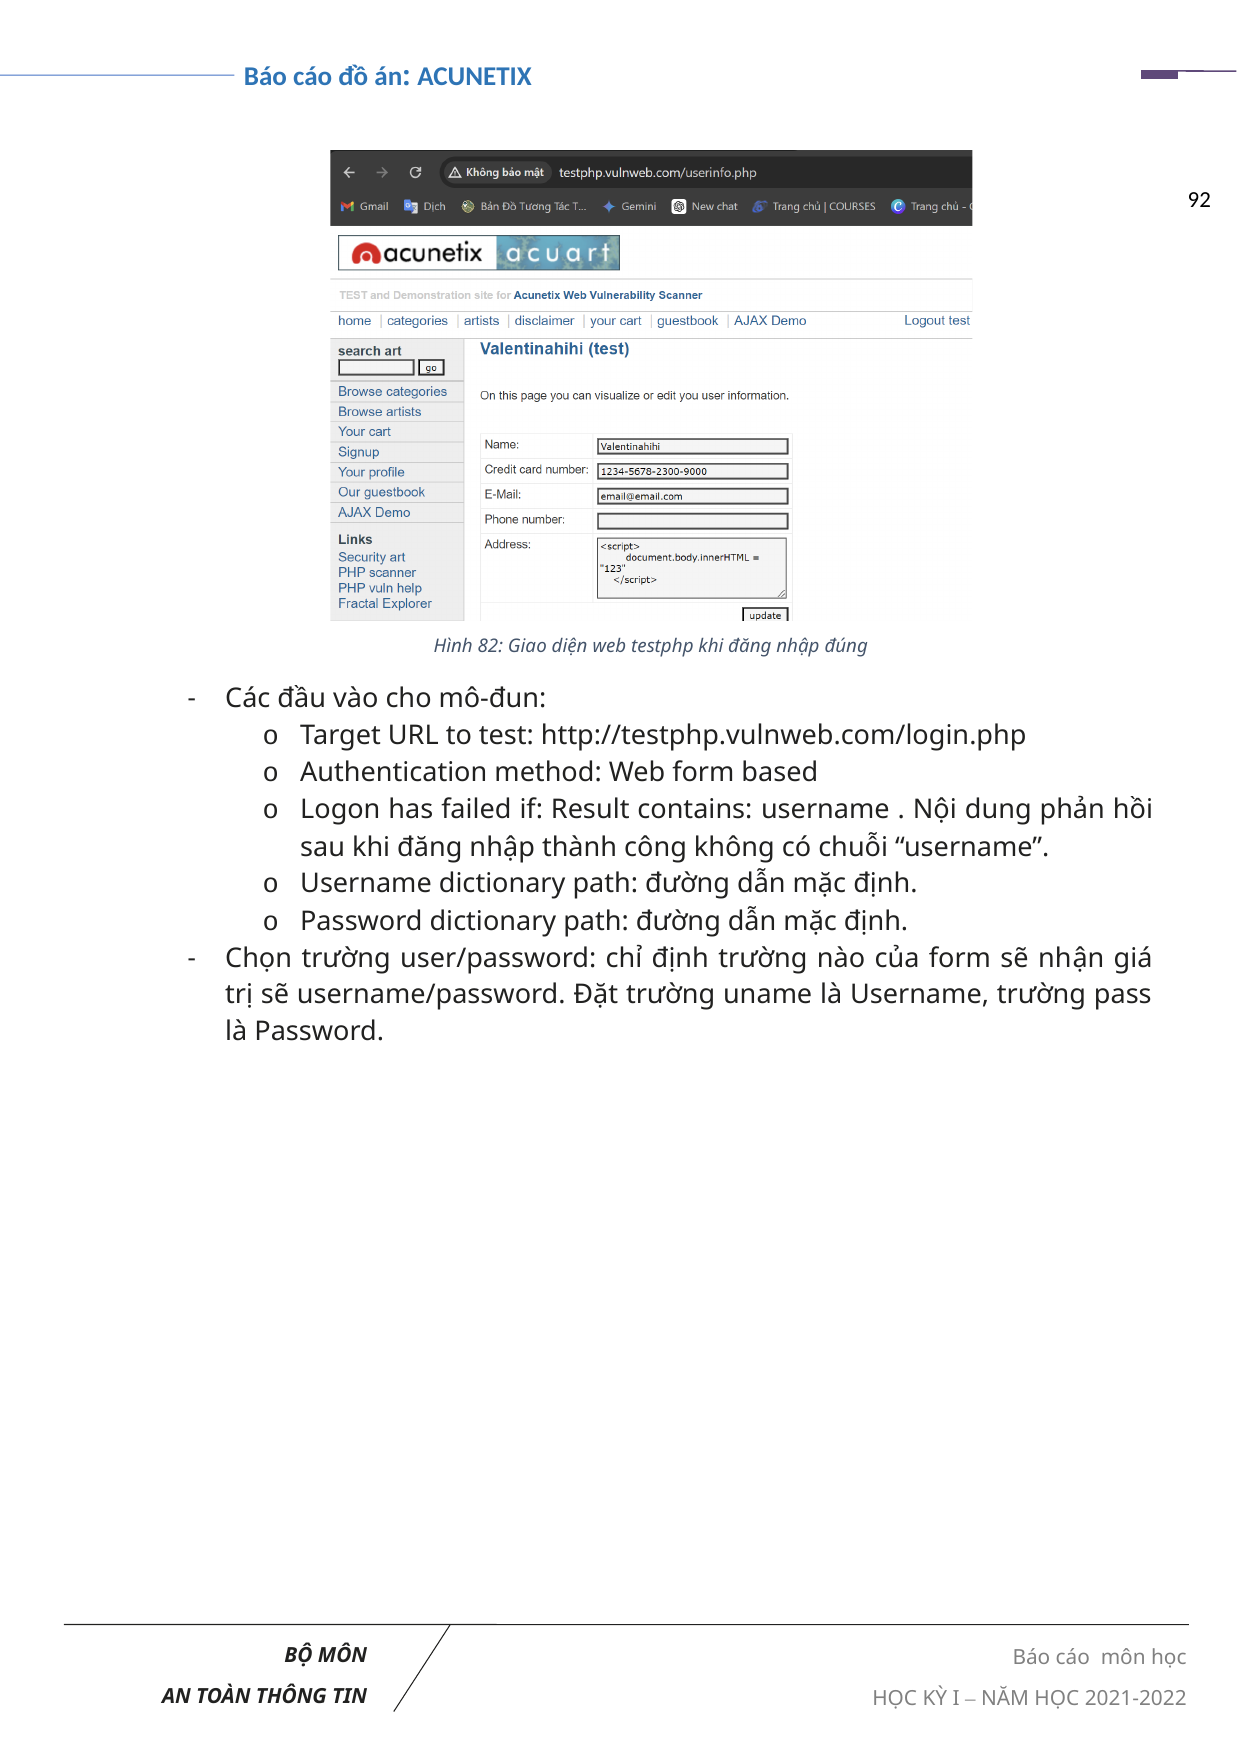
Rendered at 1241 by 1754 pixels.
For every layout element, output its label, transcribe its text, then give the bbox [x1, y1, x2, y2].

list Password dictionary path: đường dẫn mặc định. [262, 901, 1153, 938]
list Target URL to test: http://testphp.vulnweb.com/login.php [262, 716, 1153, 753]
list Logon has failed if: Result contains: username . Nội dung phản hồi sau khi đăng nhập thành công không có chuỗi “username”. [262, 790, 1153, 864]
list Chọn trường user/password: chỉ định trường nào của form sẽ nhận giá trị sẽ username/password. Đặt trường uname là Username, trường pass là Password. [187, 938, 1153, 1049]
text Hình 82: Giao diện web testphp khi đăng nhập đúng [150, 633, 1153, 658]
list Username dictionary path: đường dẫn mặc định. [262, 864, 1153, 901]
list Authentication method: Web form based [262, 753, 1153, 790]
list Các đầu vào cho mô-đun: [187, 679, 1153, 716]
picture [330, 150, 973, 621]
